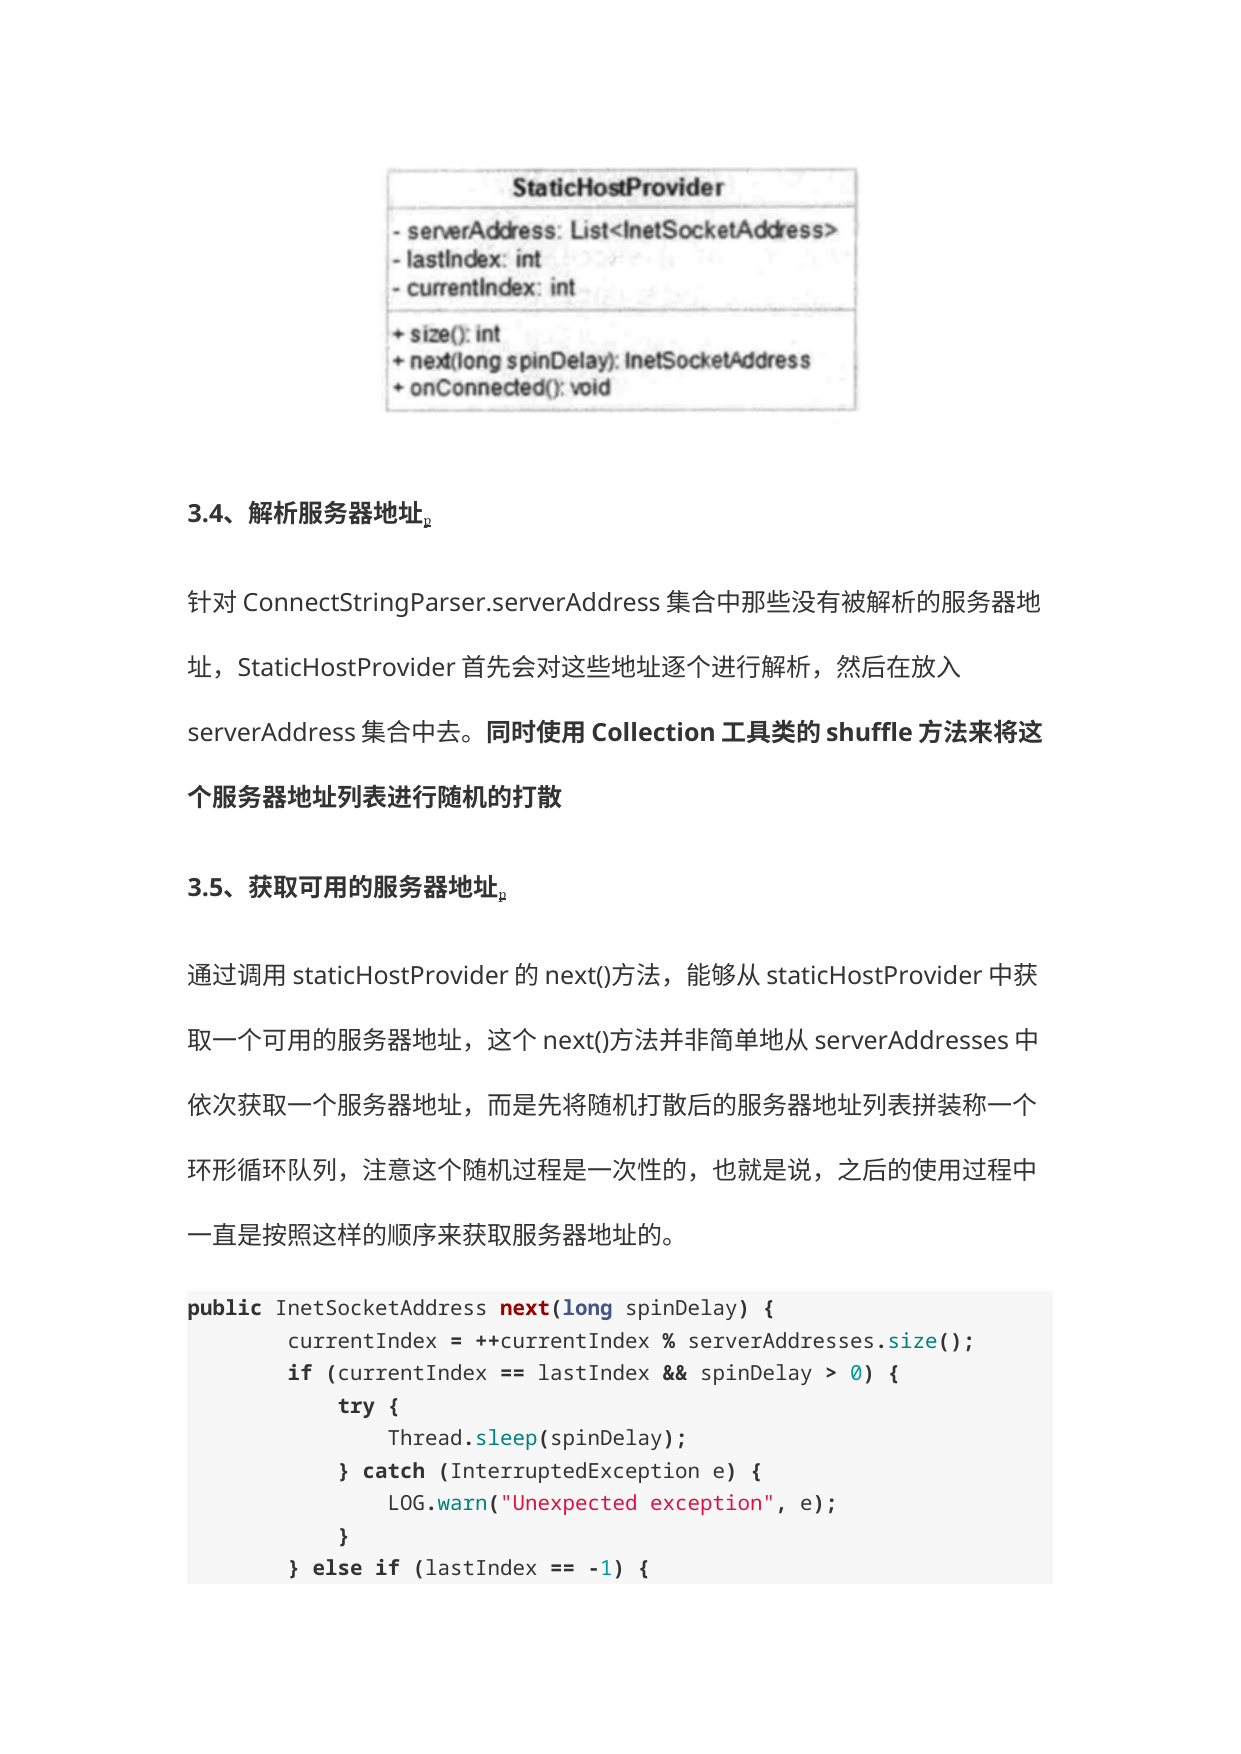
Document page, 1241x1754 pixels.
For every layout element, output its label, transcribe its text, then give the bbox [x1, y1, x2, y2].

text 3.5、获取可用的服务器地址 [187, 853, 1053, 918]
text LOG.warn("Unexpected exception", e); [187, 1486, 1053, 1519]
text 针对ConnectStringParser.serverAddress集合中那些没有被解析的服务器地址，StaticHostProvider首先会对这些地址逐个进行解析，然后在放入serverAddress集合中去。同时使用Collection工具类的shuffle方法来将这个服务器地址列表进行随机的打散 [187, 568, 1053, 828]
text Thread.sleep(spinDelay); [187, 1421, 1053, 1454]
text 通过调用staticHostProvider的next()方法，能够从staticHostProvider中获取一个可用的服务器地址，这个next()方法并非简单地从serverAddresses中依次获取一个服务器地址，而是先将随机打散后的服务器地址列表拼装称一个环形循环队列，注意这个随机过程是一次性的，也就是说，之后的使用过程中一直是按照这样的顺序来获取服务器地址的。 [187, 941, 1053, 1266]
text if (currentIndex == lastIndex && spinDelay > 0) { [187, 1356, 1053, 1389]
text } else if (lastIndex == -1) { [187, 1551, 1053, 1584]
text currentIndex = ++currentIndex % serverAddresses.size(); [187, 1324, 1053, 1356]
text try { [187, 1389, 1053, 1421]
picture [374, 162, 867, 424]
text } catch (InterruptedException e) { [187, 1454, 1053, 1486]
text 3.4、解析服务器地址 [187, 479, 1053, 544]
text } [187, 1519, 1053, 1551]
text public InetSocketAddress next(long spinDelay) { [187, 1291, 1053, 1324]
